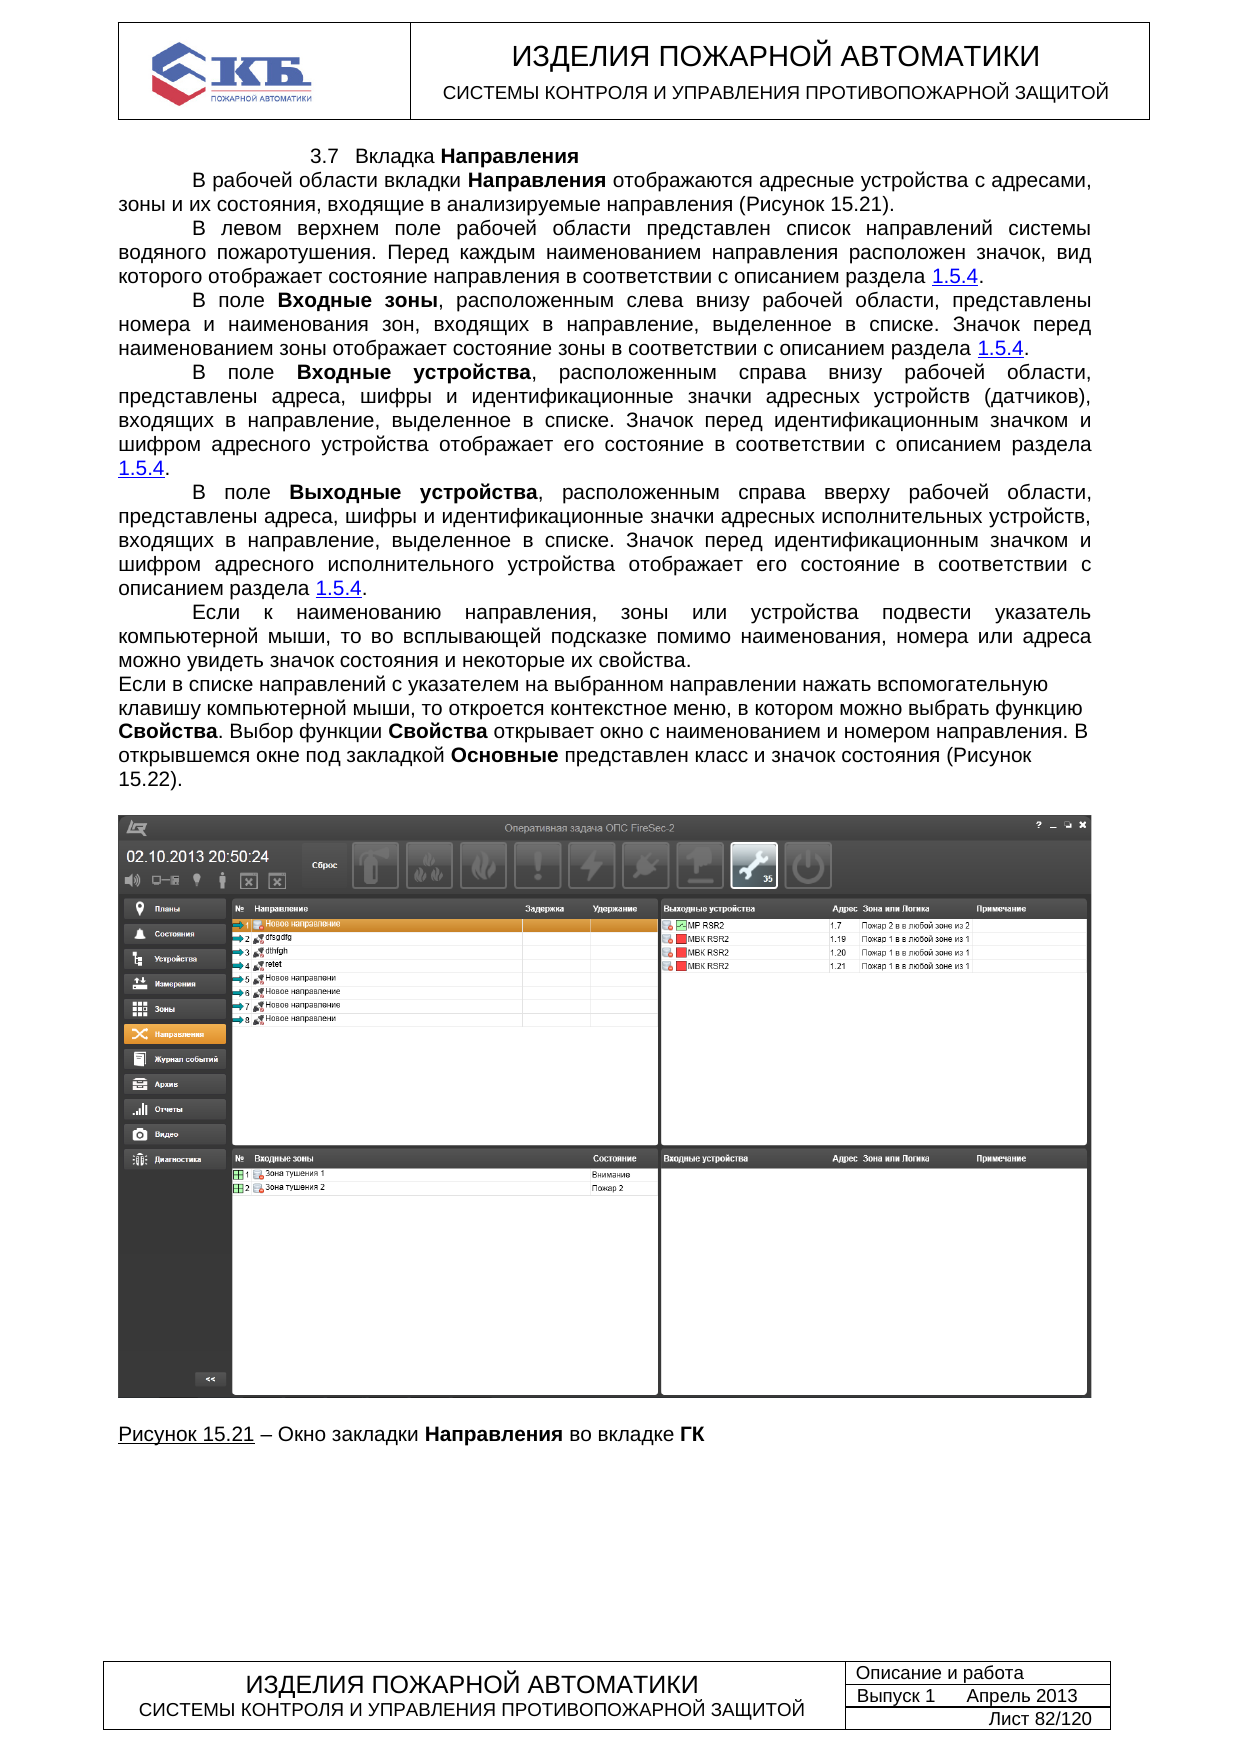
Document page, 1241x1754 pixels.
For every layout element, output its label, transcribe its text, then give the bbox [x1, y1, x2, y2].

picture [148, 34, 325, 115]
text Если в списке направлений с указателем на выбранном направлении нажать вспомогательную клавишу компьютерной мыши, то откроется контекстное меню, в котором можно выбрать функцию Свойства. Выбор функции Свойства открывает окно с наименованием и номером направления. В открывшемся окне под закладкой Основные представлен класс и значок состояния (Рисунок 15.22). [118, 671, 1092, 791]
picture [118, 815, 1092, 1398]
text В поле Выходные устройства, расположенным справа вверху рабочей области, представлены адреса, шифры и идентификационные значки адресных исполнительных устройств, входящих в направление, выделенное в списке. Значок перед идентификационным значком и шифром адресного исполнительного устройства отображает его состояние в соответствии с описанием раздела 1.5.4. [118, 480, 1092, 599]
text В левом верхнем поле рабочей области представлен список направлений системы водяного пожаротушения. Перед каждым наименованием направления расположен значок, вид которого отображает состояние направления в соответствии с описанием раздела 1.5.4. [118, 216, 1092, 288]
text Рисунок 15.21 – Окно закладки Направления во вкладке ГК [118, 1422, 1092, 1446]
text Если к наименованию направления, зоны или устройства подвести указатель компьютерной мыши, то во всплывающей подсказке помимо наименования, номера или адреса можно увидеть значок состояния и некоторые их свойства. [118, 599, 1092, 671]
list Вкладка Направления [310, 144, 1092, 168]
text В поле Входные устройства, расположенным справа внизу рабочей области, представлены адреса, шифры и идентификационные значки адресных устройств (датчиков), входящих в направление, выделенное в списке. Значок перед идентификационным значком и шифром адресного устройства отображает его состояние в соответствии с описанием раздела 1.5.4. [118, 360, 1092, 480]
text В рабочей области вкладки Направления отображаются адресные устройства с адресами, зоны и их состояния, входящие в анализируемые направления (Рисунок 15.21). [118, 168, 1092, 216]
text В поле Входные зоны, расположенным слева внизу рабочей области, представлены номера и наименования зон, входящих в направление, выделенное в списке. Значок перед наименованием зоны отображает состояние зоны в соответствии с описанием раздела 1.5.4. [118, 288, 1092, 360]
